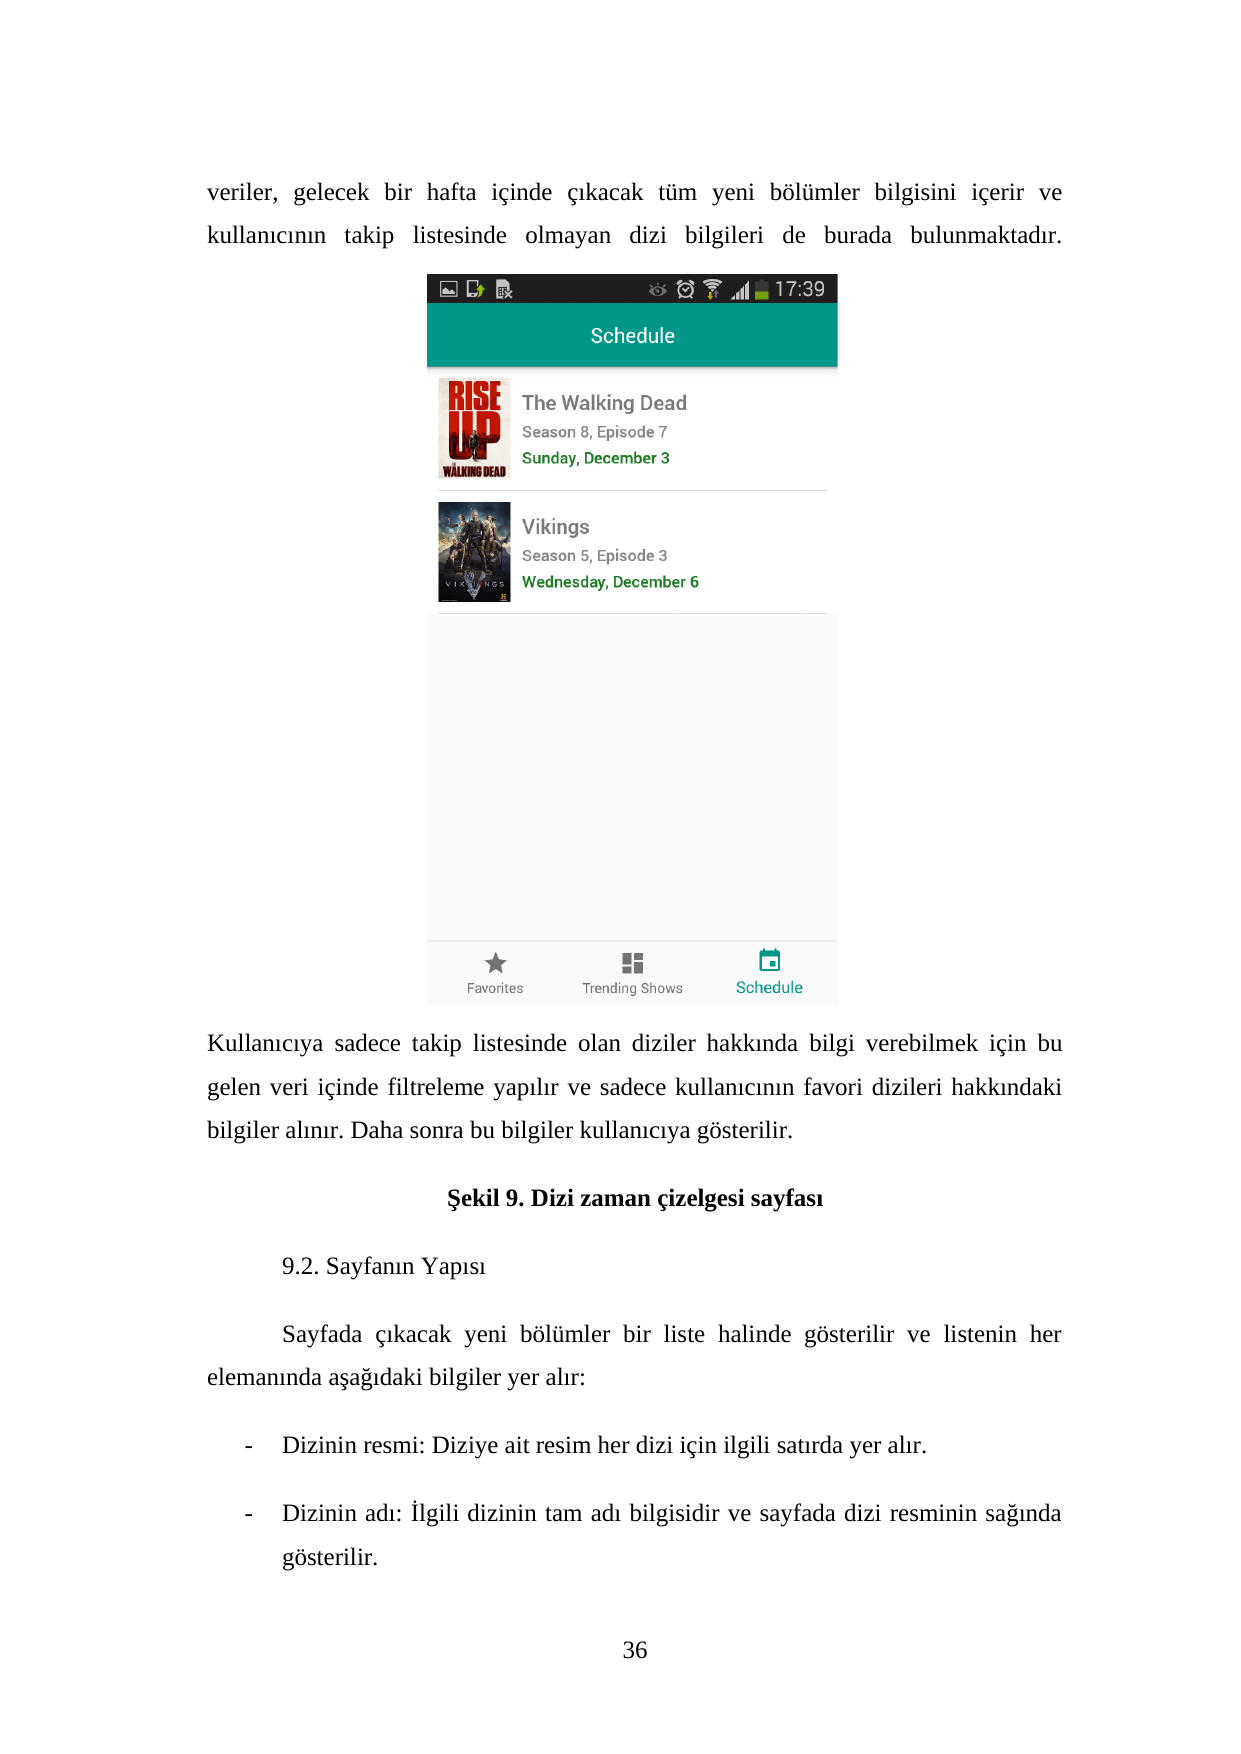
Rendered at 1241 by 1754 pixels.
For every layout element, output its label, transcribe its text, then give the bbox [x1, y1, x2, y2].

list Dizinin resmi: Diziye ait resim her dizi için ilgili satırda yer alır. [244, 1430, 1063, 1459]
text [207, 177, 1063, 1143]
text Sayfada çıkacak yeni bölümler bir liste halinde gösterilir ve listenin her elemanında aşağıdaki bilgiler yer alır: [207, 1319, 1063, 1391]
list Dizinin adı: İlgili dizinin tam adı bilgisidir ve sayfada dizi resminin sağında gösterilir. [244, 1498, 1063, 1570]
text 9.2. Sayfanın Yapısı [207, 1251, 1063, 1280]
picture [427, 274, 838, 1004]
text Şekil 9. Dizi zaman çizelgesi sayfası [207, 1183, 1063, 1212]
